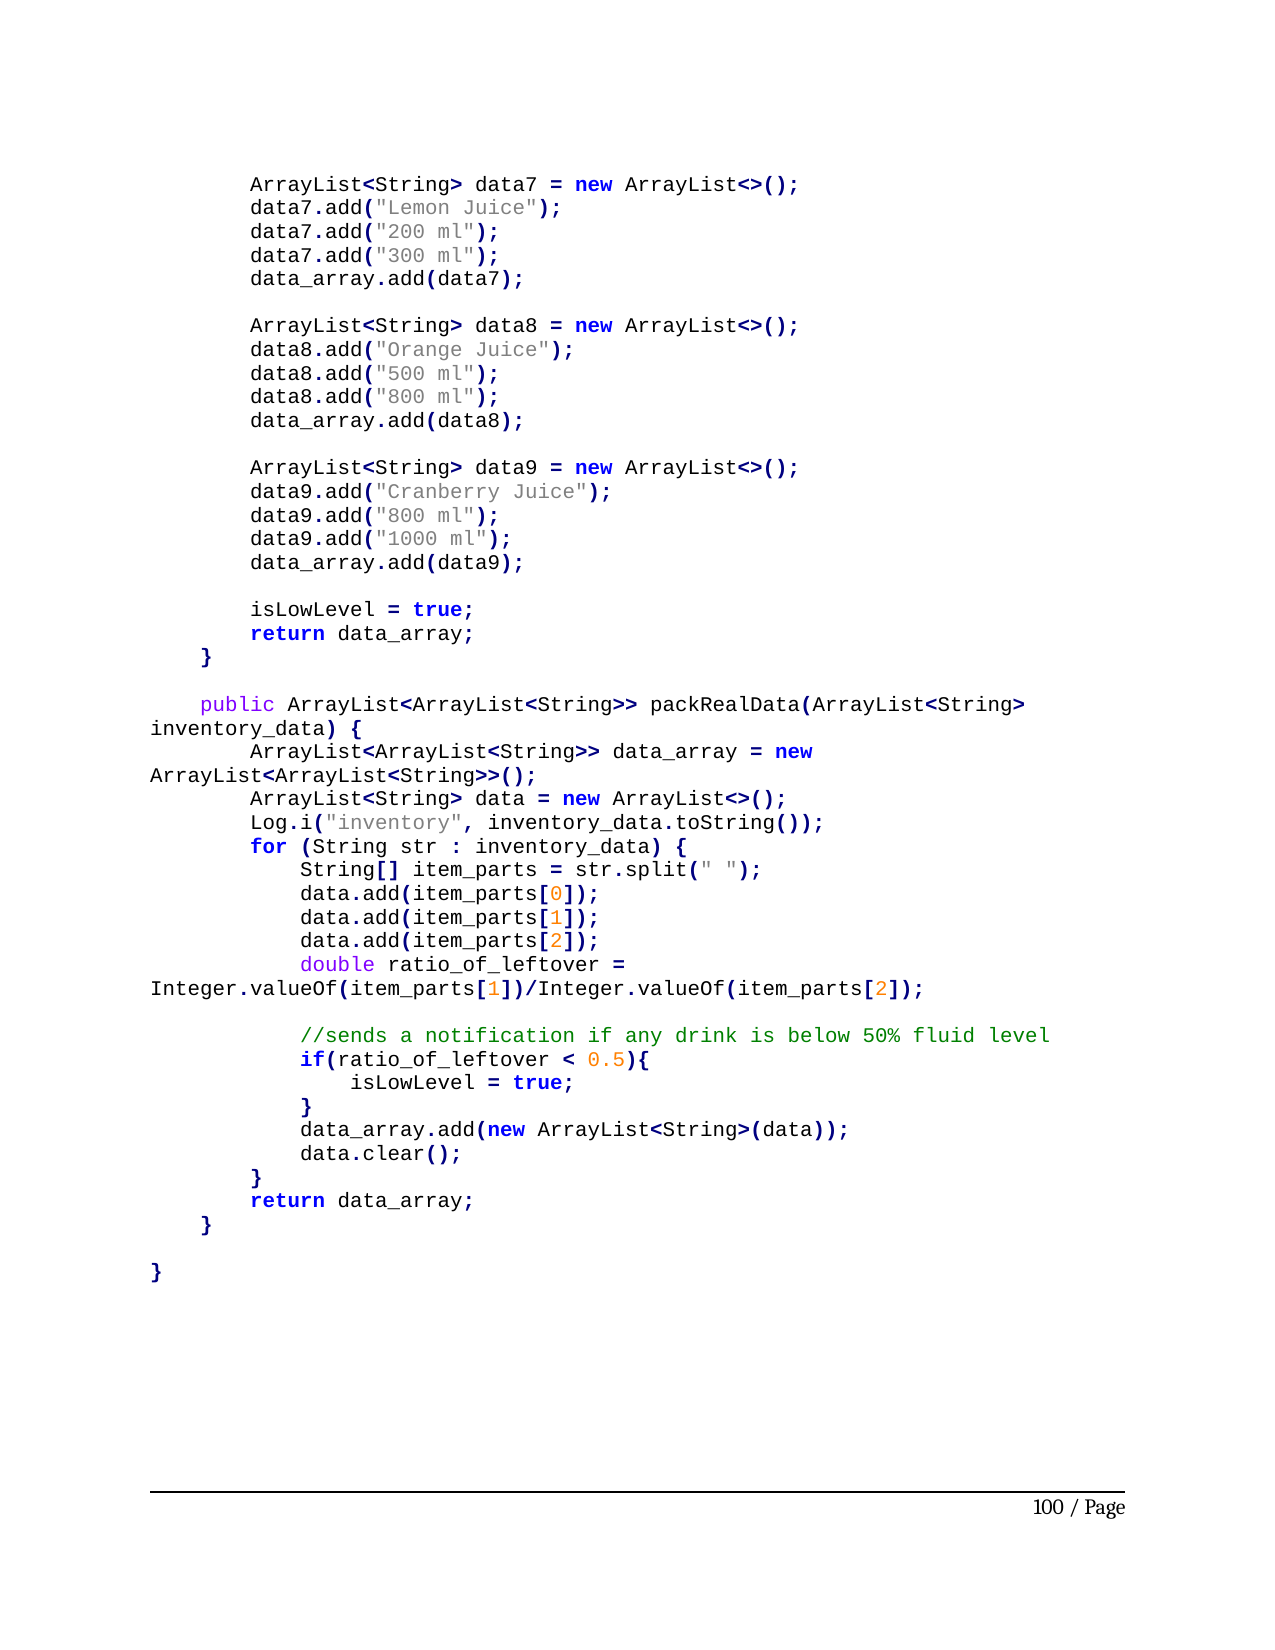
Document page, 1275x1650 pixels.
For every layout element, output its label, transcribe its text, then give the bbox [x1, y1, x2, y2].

text data_array.add(data7); [150, 268, 1125, 292]
text data9.add("800 ml"); [150, 505, 1125, 528]
text data_array.add(data8); [150, 410, 1125, 434]
text data7.add("200 ml"); [150, 221, 1125, 244]
text data8.add("800 ml"); [150, 386, 1125, 410]
text data8.add("500 ml"); [150, 363, 1125, 386]
text isLowLevel = true; [150, 599, 1125, 623]
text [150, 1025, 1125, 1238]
text data9.add("1000 ml"); [150, 528, 1125, 552]
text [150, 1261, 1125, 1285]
text return data_array; [150, 623, 1125, 647]
text ArrayList<String> data9 = new ArrayList<>(); [150, 457, 1125, 481]
text data8.add("Orange Juice"); [150, 339, 1125, 363]
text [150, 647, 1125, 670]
text data7.add("300 ml"); [150, 244, 1125, 268]
text data9.add("Cranberry Juice"); [150, 481, 1125, 505]
text ArrayList<String> data8 = new ArrayList<>(); [150, 316, 1125, 339]
text data_array.add(data9); [150, 552, 1125, 576]
text data7.add("Lemon Juice"); [150, 197, 1125, 221]
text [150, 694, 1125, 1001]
text ArrayList<String> data7 = new ArrayList<>(); [150, 174, 1125, 197]
